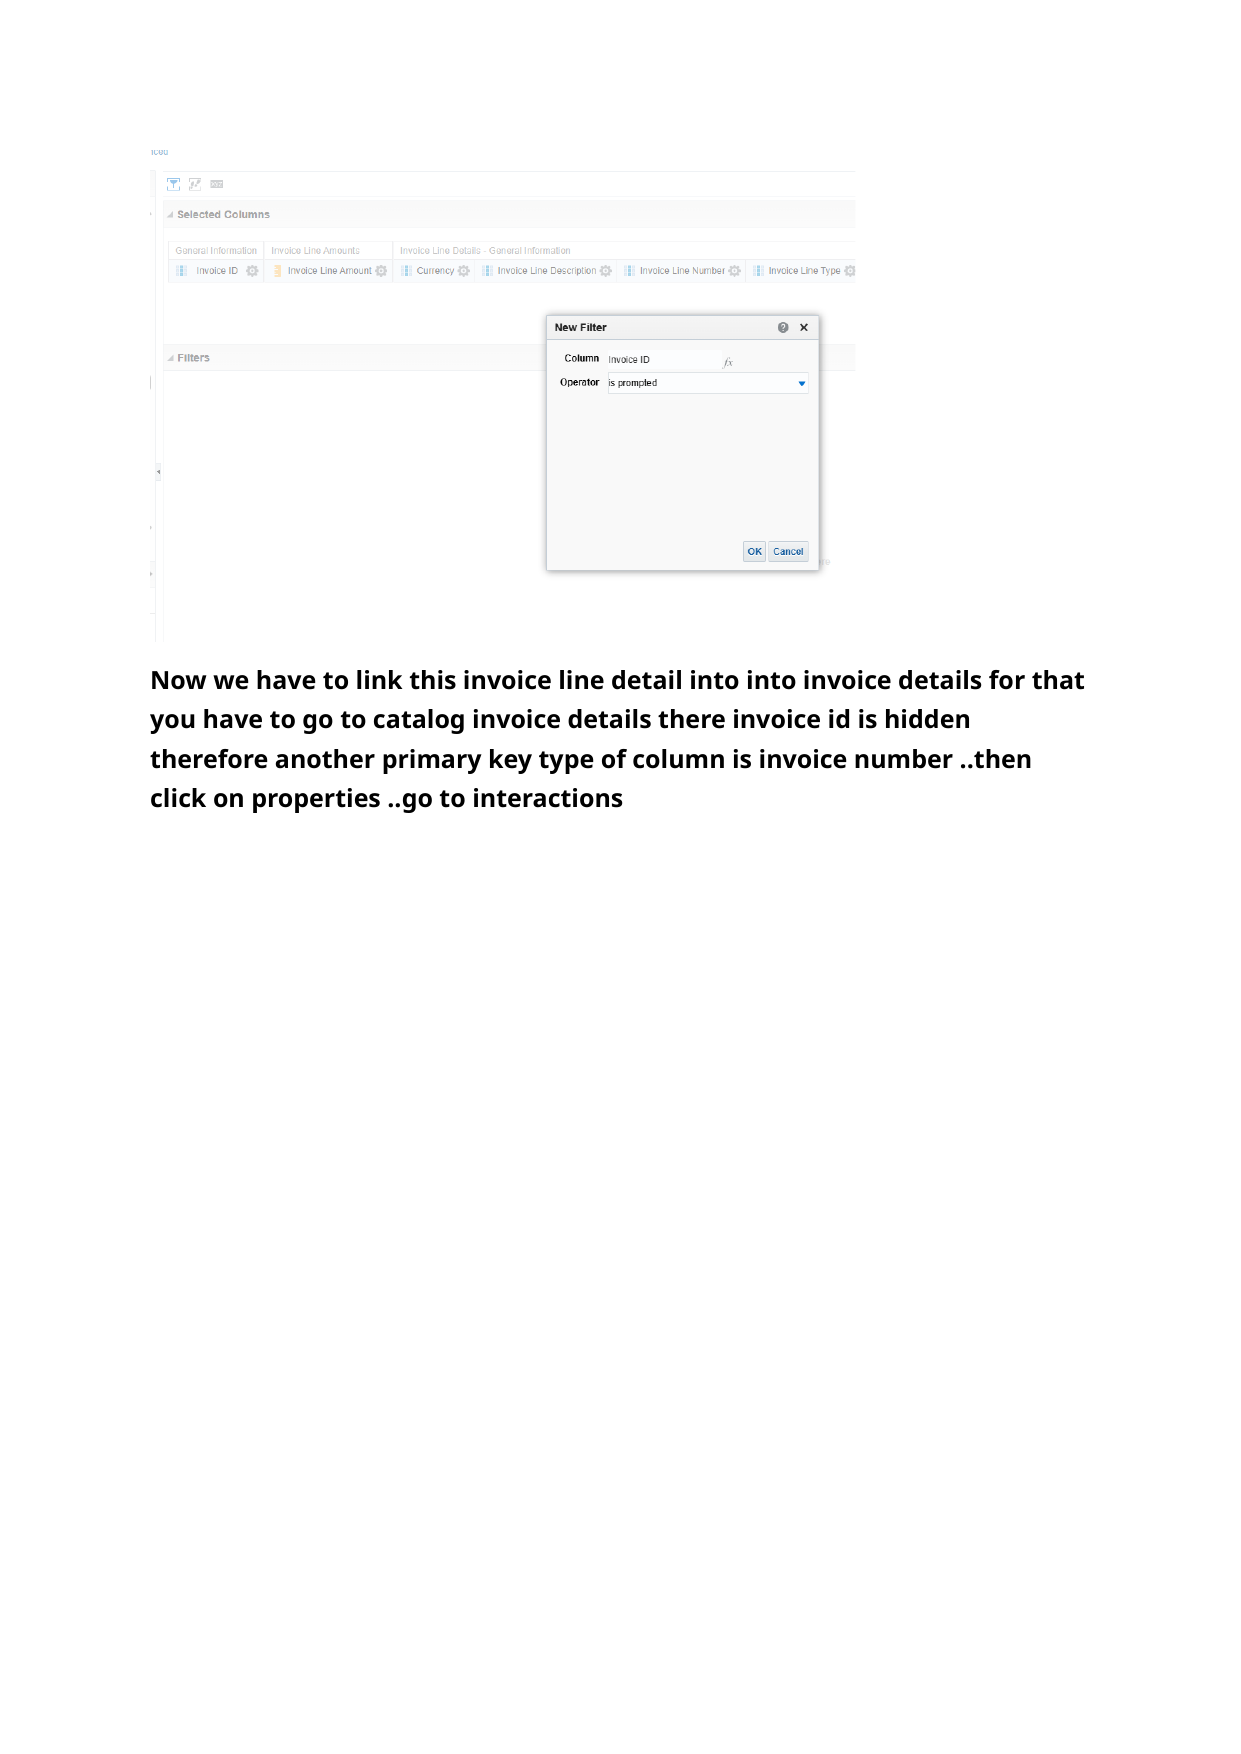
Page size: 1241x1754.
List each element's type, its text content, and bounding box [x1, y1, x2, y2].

text Now we have to link this invoice line detail into into invoice details for that you have to go to catalog invoice details there invoice id is hidden therefore another primary key type of column is invoice number ..then click on properties ..go to interactions [150, 663, 1090, 814]
picture [150, 150, 856, 642]
